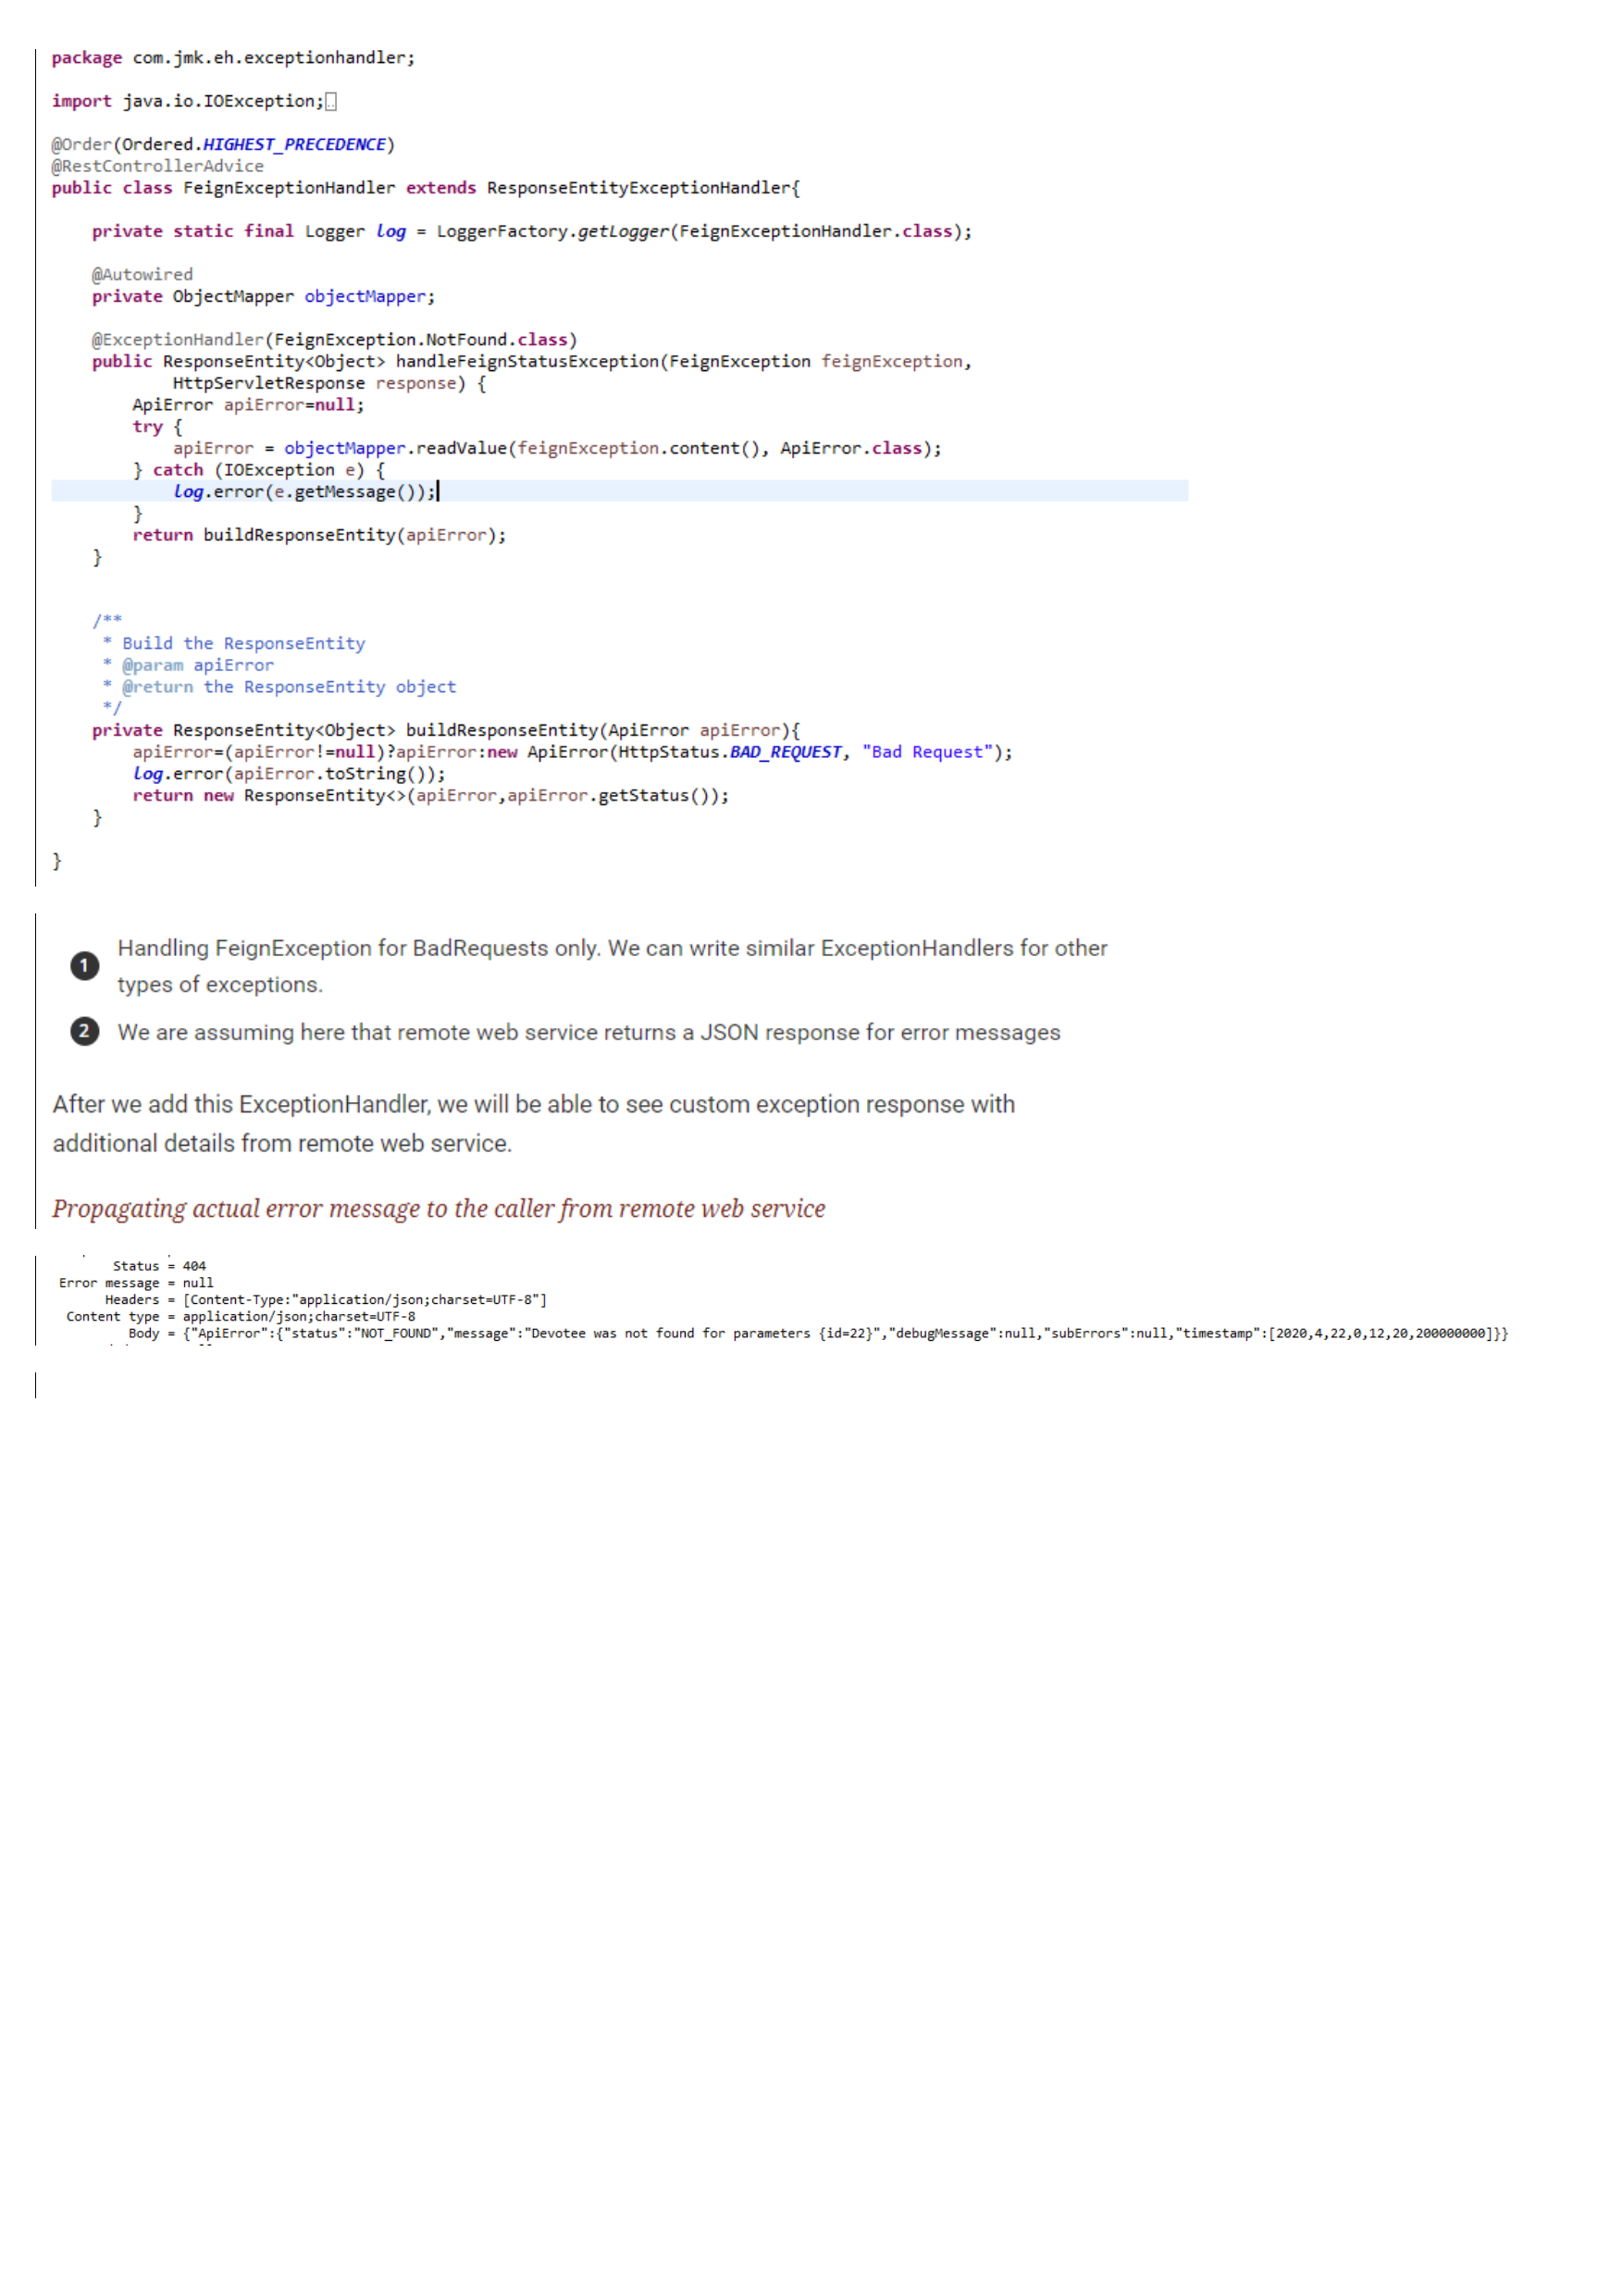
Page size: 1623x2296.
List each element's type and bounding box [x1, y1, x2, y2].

picture [49, 1255, 1534, 1346]
picture [49, 49, 1189, 887]
picture [49, 913, 1131, 1229]
